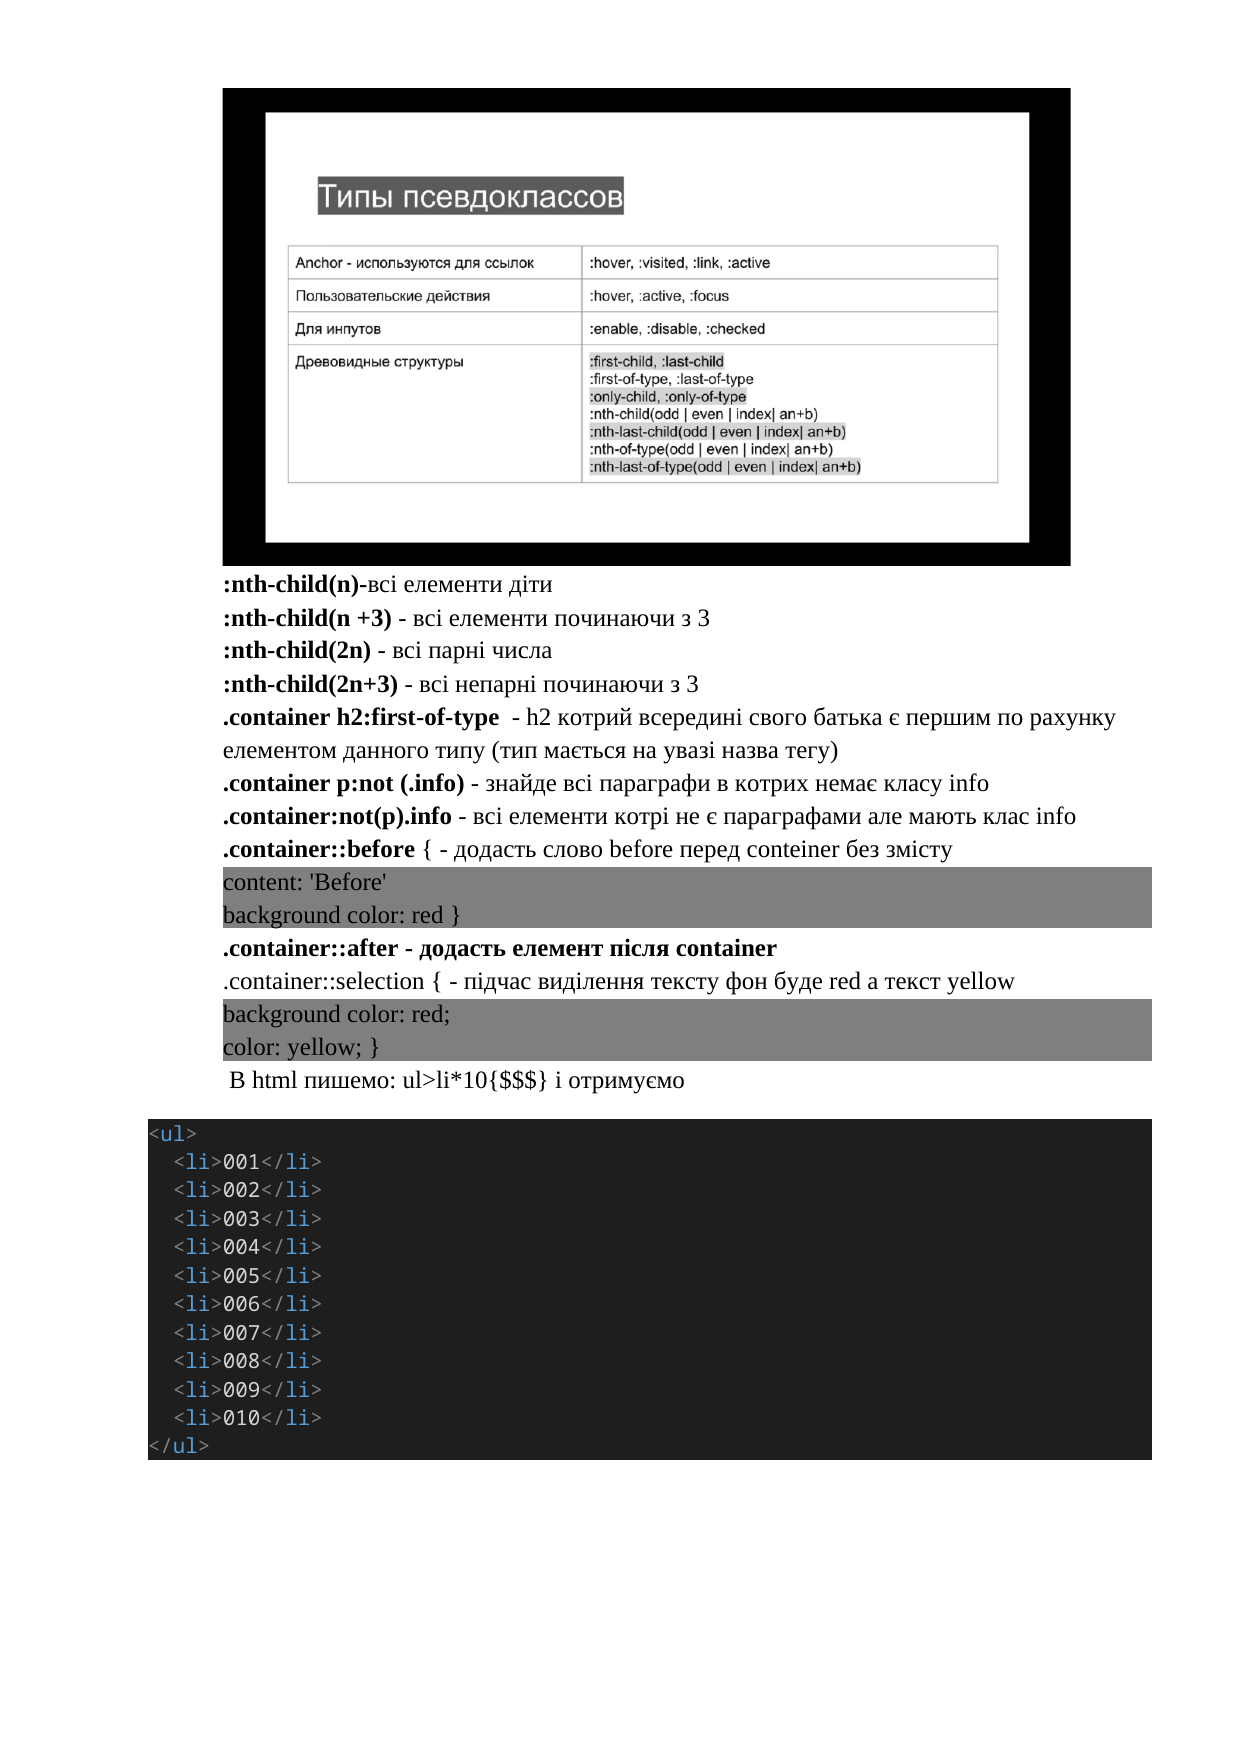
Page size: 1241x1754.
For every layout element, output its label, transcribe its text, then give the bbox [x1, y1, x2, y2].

picture [222, 88, 1071, 566]
list :nth-child(n)-всі елементи діти [223, 569, 1152, 598]
text </ul> [148, 1432, 1152, 1460]
list :nth-child(n +3) - всі елементи починаючи з 3 [223, 603, 1152, 631]
text <li>001</li> [148, 1147, 1152, 1176]
list .container h2:first-of-type - h2 котрий всередині свого батька є першим по рахунку елементом данного типу (тип мається на увазі назва тегу) [223, 702, 1152, 763]
list В html пишемо: ul>li*10{$$$} і отримуємо [223, 1065, 1152, 1094]
list .container::after - додасть елемент після container [223, 933, 1152, 962]
list .container:not(p).info - всі елементи котрі не є параграфами але мають клас info [223, 801, 1152, 829]
list :nth-child(2n+3) - всі непарні починаючи з 3 [223, 669, 1152, 697]
list .container p:not (.info) - знайде всі параграфи в котрих немає класу info [223, 768, 1152, 796]
text <li>007</li> [148, 1318, 1152, 1346]
text <li>006</li> [148, 1289, 1152, 1318]
list color: yellow; } [223, 1032, 1152, 1061]
text <li>009</li> [148, 1375, 1152, 1403]
text <li>010</li> [148, 1403, 1152, 1432]
list background color: red; [223, 999, 1152, 1028]
text <li>002</li> [148, 1176, 1152, 1204]
text <li>003</li> [148, 1204, 1152, 1232]
text <li>008</li> [148, 1346, 1152, 1375]
list background color: red } [223, 900, 1152, 928]
list :nth-child(2n) - всі парні числа [223, 636, 1152, 664]
text <li>005</li> [148, 1261, 1152, 1289]
list content: 'Before' [223, 867, 1152, 896]
list .container::before { - додасть слово before перед conteiner без змісту [223, 834, 1152, 862]
text <ul> [148, 1119, 1152, 1147]
list .container::selection { - підчас виділення тексту фон буде red а текст yellow [223, 966, 1152, 994]
text <li>004</li> [148, 1232, 1152, 1261]
